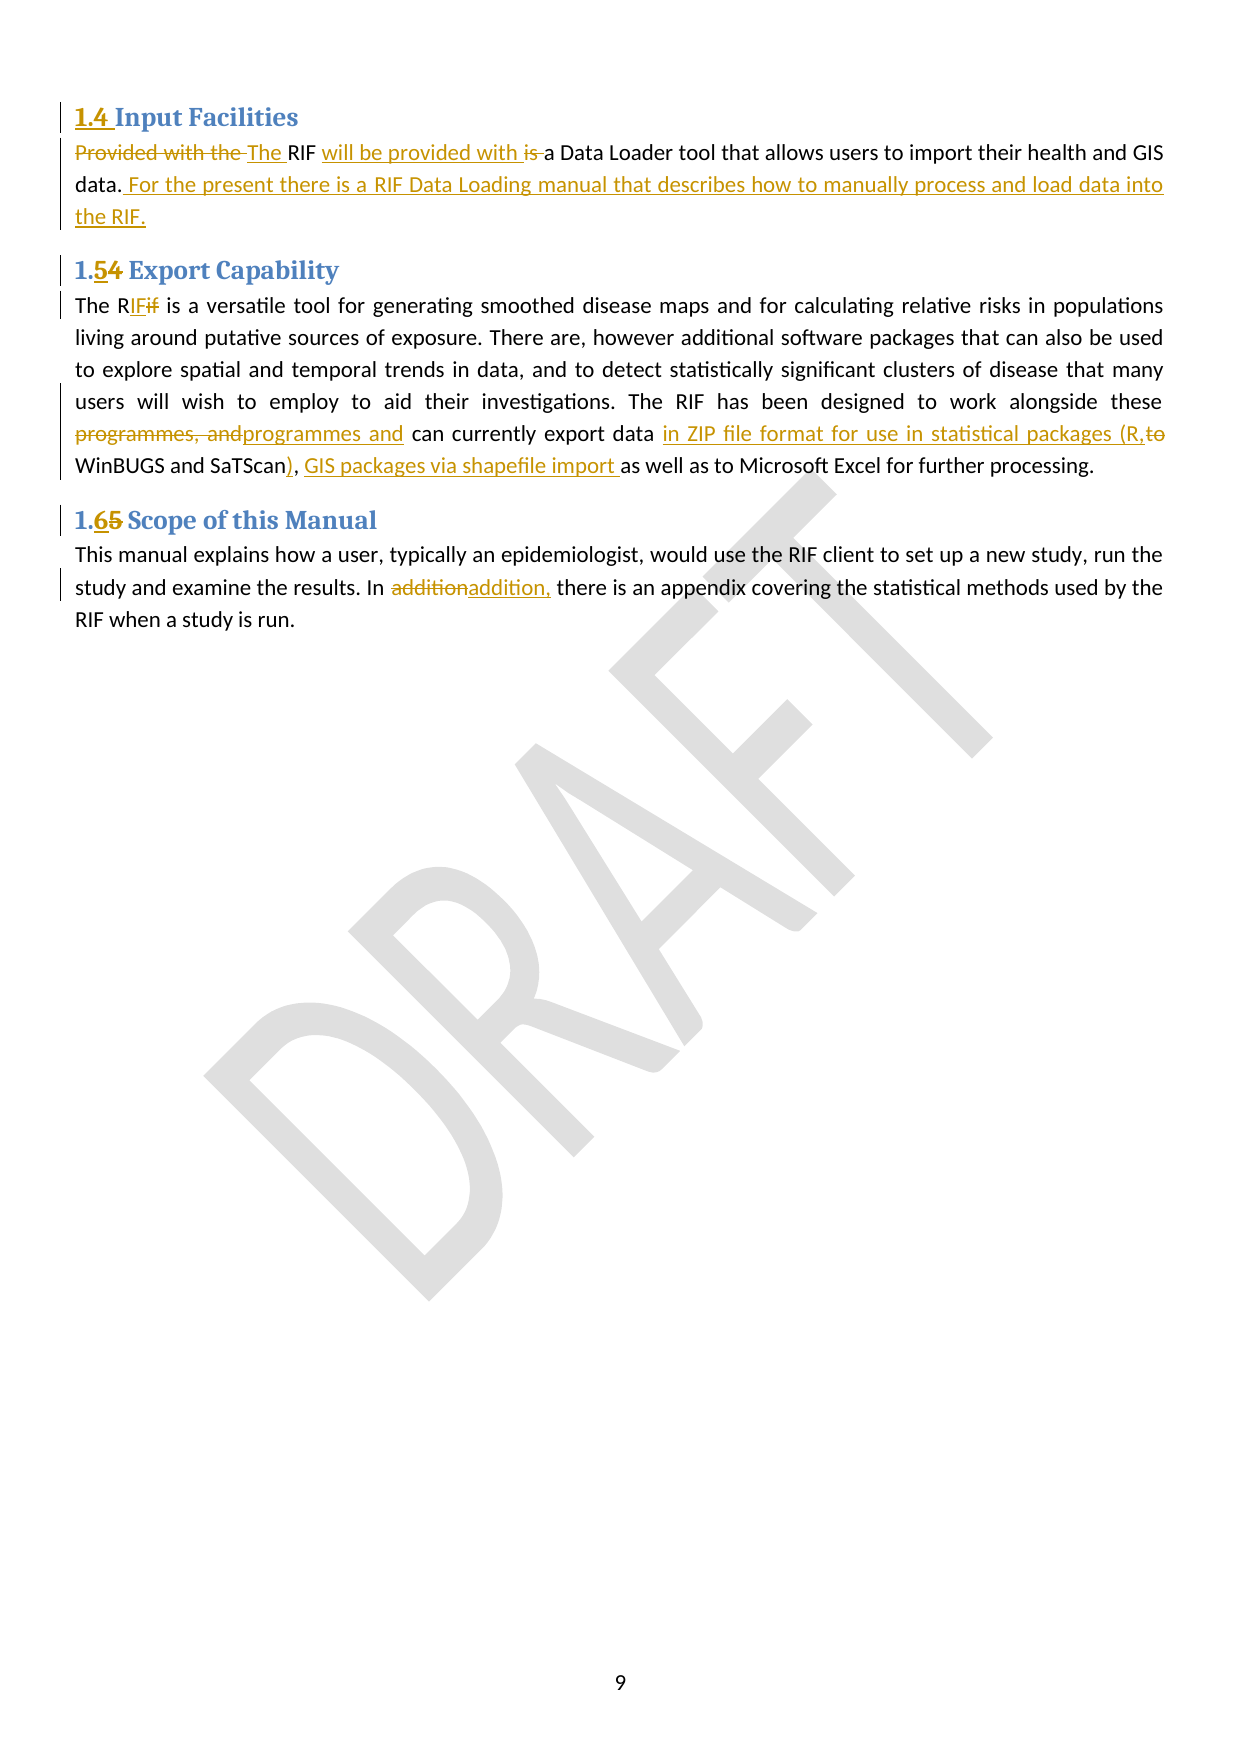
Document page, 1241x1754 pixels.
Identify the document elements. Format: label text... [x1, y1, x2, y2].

text The R is a versatile tool for generating smoothed disease maps and for calculating relative risks in populations living around putative sources of exposure. There are, however additional software packages that can also be used to explore spatial and temporal trends in data, and to detect statistically significant clusters of disease that many users will wish to employ to aid their investigations. The RIF has been designed to work alongside these can currently export data WinBUGS and SaTScan, as well as to Microsoft Excel for further processing. [75, 291, 1165, 480]
subtitle 1. Export Capability [75, 255, 1165, 286]
text This manual explains how a user, typically an epidemiologist, would use the RIF client to set up a new study, run the study and examine the results. In there is an appendix covering the statistical methods used by the RIF when a study is run. [75, 540, 1165, 633]
subtitle Input Facilities [75, 102, 1165, 133]
text RIF a Data Loader tool that allows users to import their health and GIS data. [75, 138, 1165, 230]
subtitle 1. Scope of this Manual [75, 505, 1165, 536]
